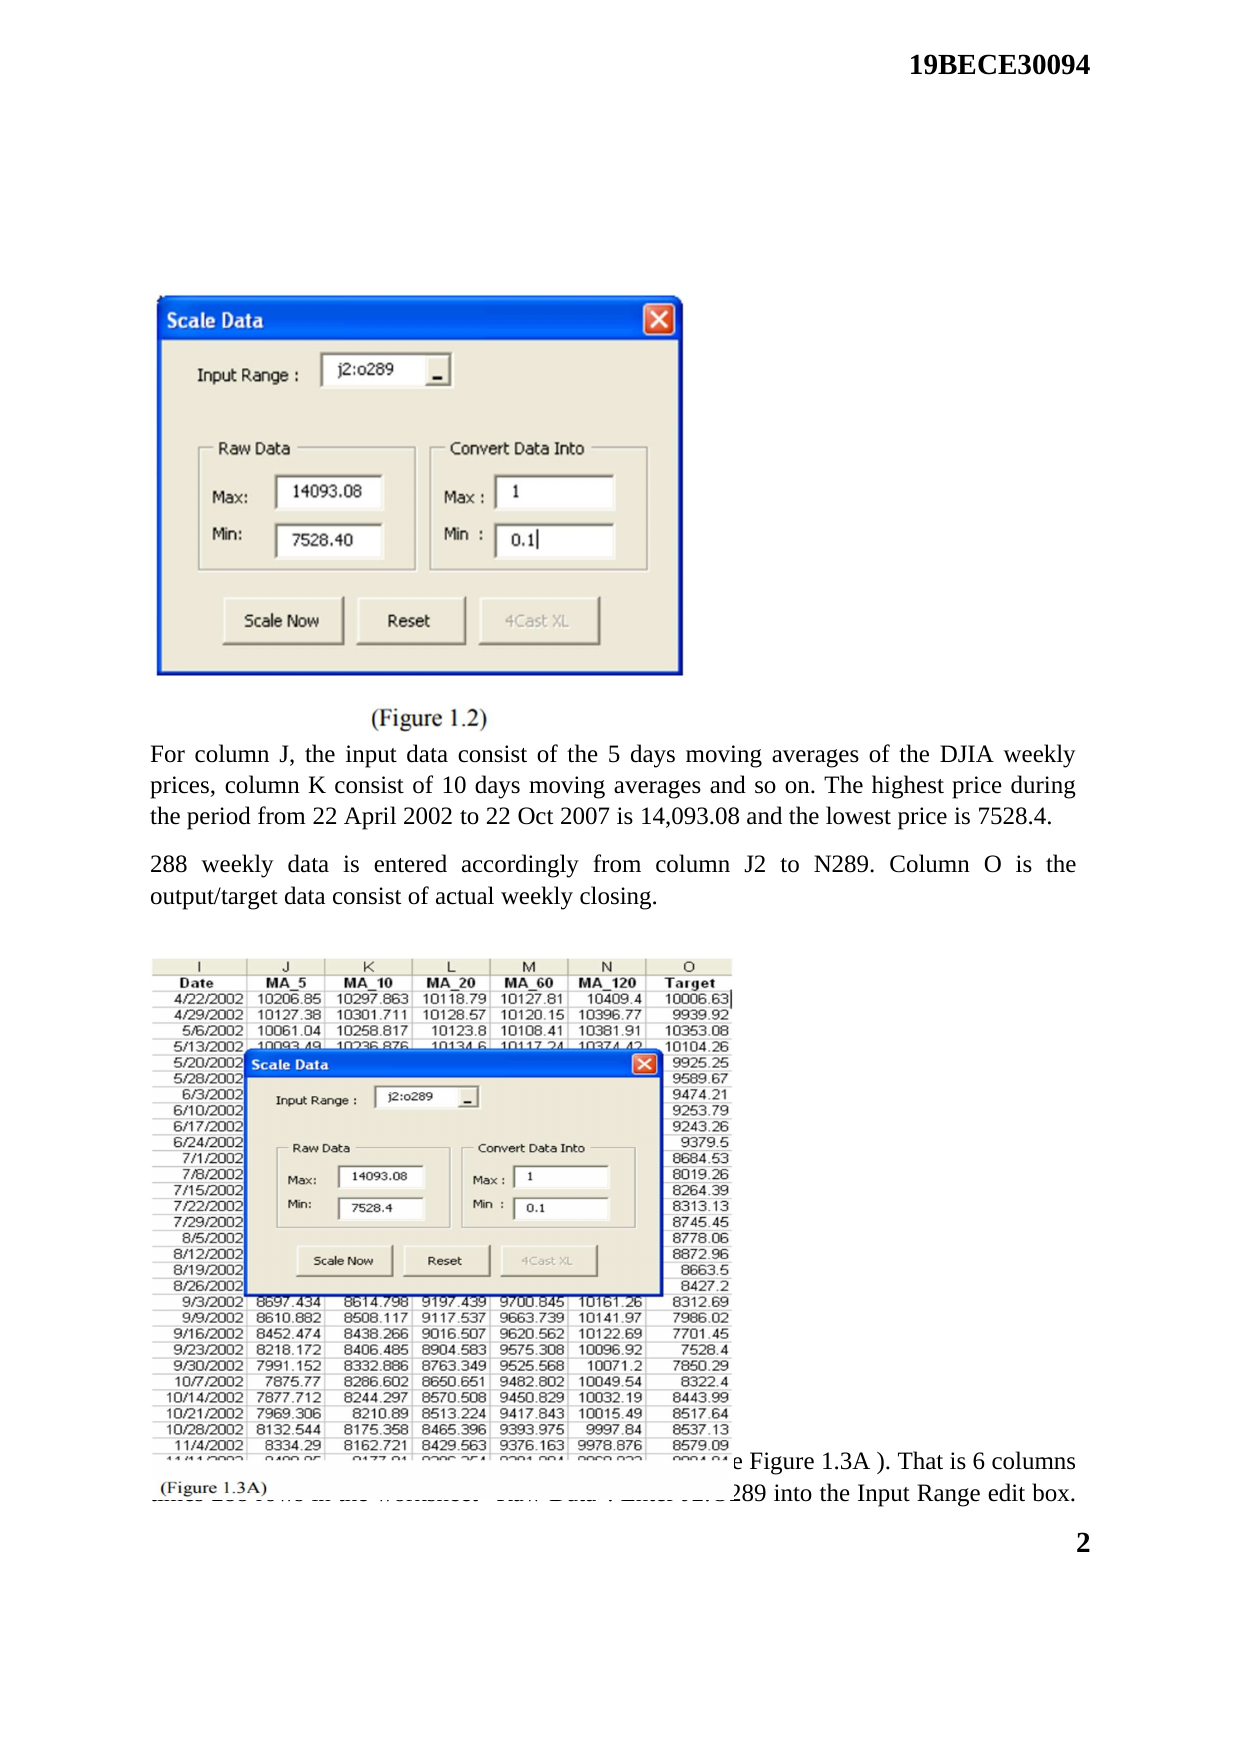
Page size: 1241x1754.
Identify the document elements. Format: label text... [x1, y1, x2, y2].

picture [150, 290, 688, 732]
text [150, 1446, 1077, 1507]
picture [150, 957, 734, 1500]
text For column J, the input data consist of the 5 days moving averages of the DJIA weekly prices, column K consist of 10 days moving averages and so on. The highest price during the period from 22 April 2002 to 22 Oct 2007 is 14,093.08 and the lowest price is 7528.4. [150, 739, 1077, 830]
text 288 weekly data is entered accordingly from column J2 to N289. Column O is the output/target data consist of actual weekly closing. [150, 849, 1077, 909]
